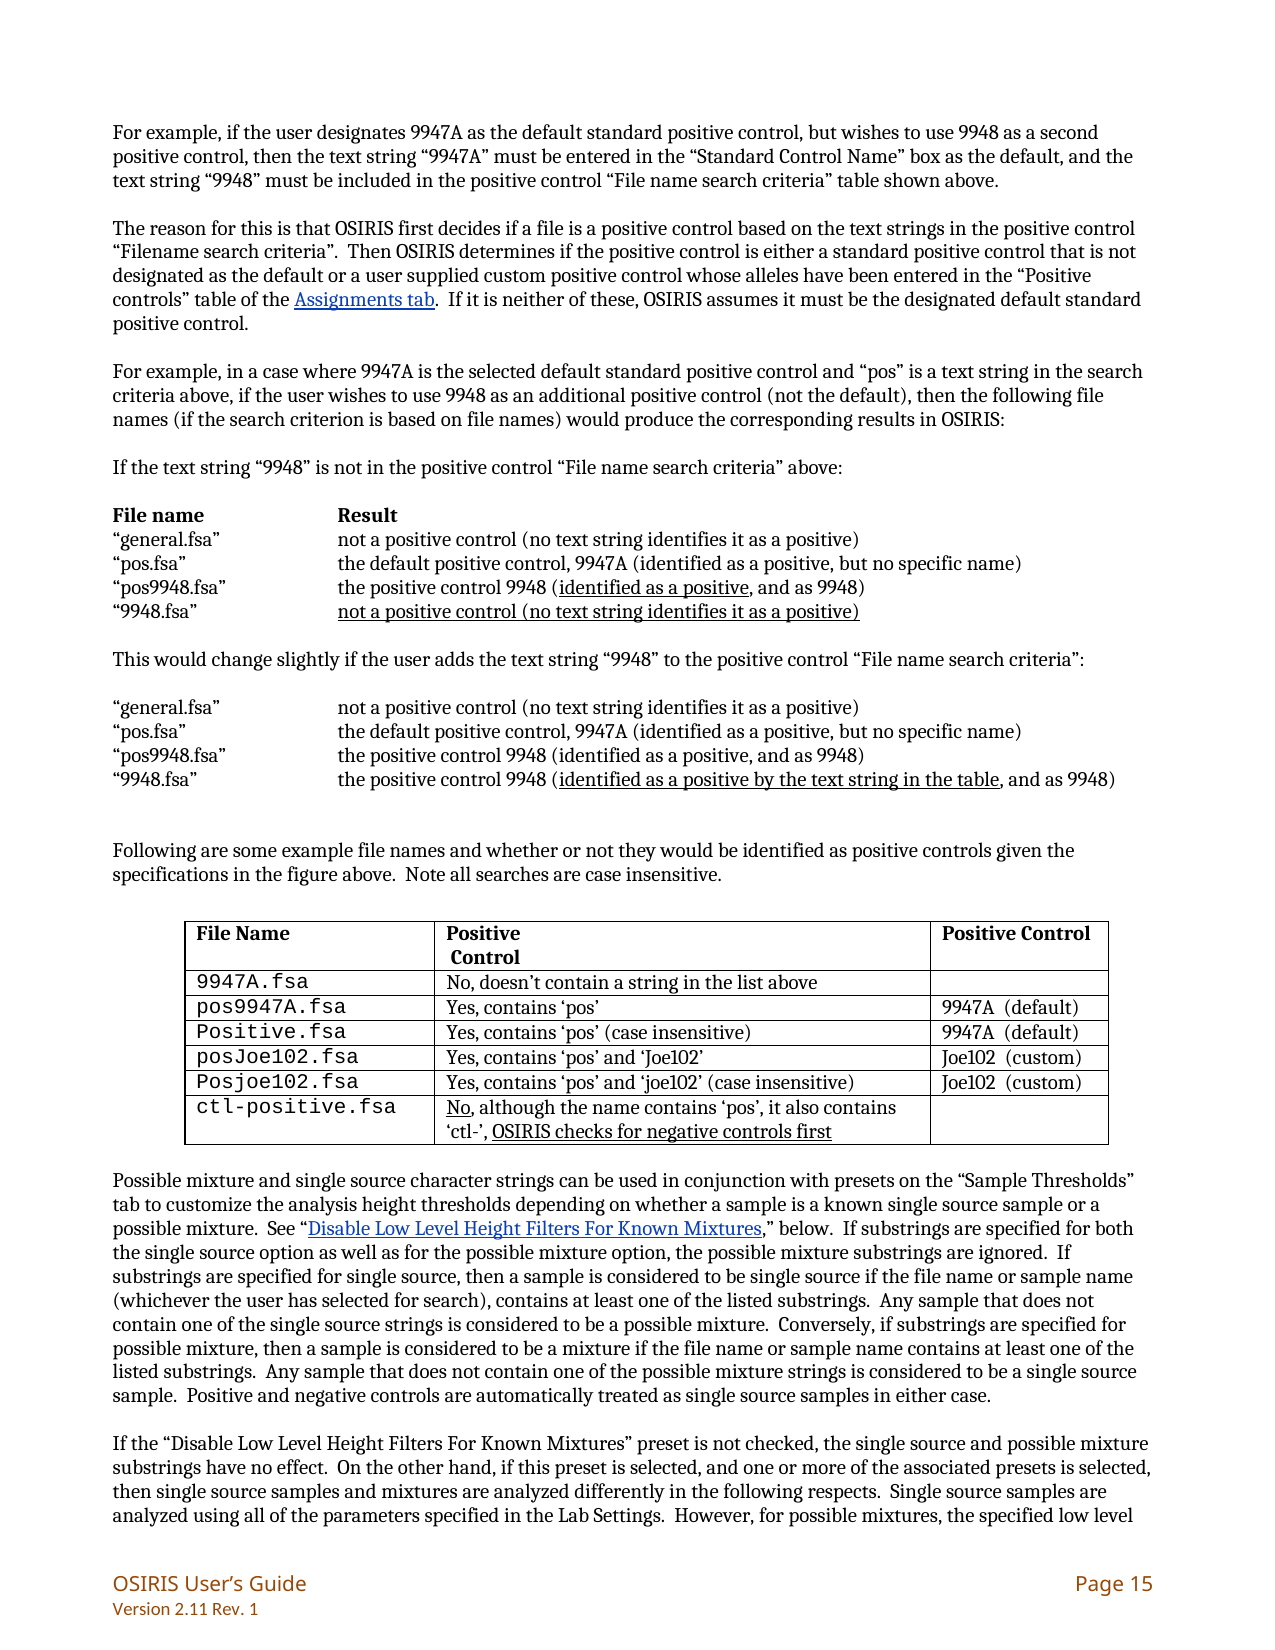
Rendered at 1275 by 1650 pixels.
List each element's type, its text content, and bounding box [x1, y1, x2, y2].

text For example, if the user designates 9947A as the default standard positive control, but wishes to use 9948 as a second positive control, then the text string “9947A” must be entered in the “Standard Control Name” box as the default, and the text string “9948” must be included in the positive control “File name search criteria” table shown above. [112, 120, 1162, 192]
table_cell 9947A.fsa [186, 971, 434, 994]
table_cell Joe102 (custom) [931, 1071, 1108, 1094]
text For example, in a case where 9947A is the selected default standard positive control and “pos” is a text string in the search criteria above, if the user wishes to use 9948 as an additional positive control (not the default), then the following file names (if the search criterion is based on file names) would produce the corresponding results in OSIRIS: [112, 360, 1162, 432]
text “pos9948.fsa” the positive control 9948 (identified as a positive, and as 9948) [112, 743, 1162, 767]
table_cell 9947A (default) [931, 996, 1108, 1019]
table_cell Joe102 (custom) [931, 1046, 1108, 1069]
text “pos.fsa” the default positive control, 9947A (identified as a positive, but no specific name) [112, 719, 1162, 743]
table_cell 9947A (default) [931, 1021, 1108, 1044]
table_cell Yes, contains ‘pos’ (case insensitive) [435, 1021, 930, 1044]
table_cell Yes, contains ‘pos’ and ‘Joe102’ [435, 1046, 930, 1069]
table_cell ctl-positive.fsa [186, 1096, 434, 1143]
text “general.fsa” not a positive control (no text string identifies it as a positive) [112, 528, 1162, 552]
text “9948.fsa” the positive control 9948 (identified as a positive by the text string in the table, and as 9948) [112, 767, 1162, 791]
table_cell pos9947A.fsa [186, 996, 434, 1019]
table_cell [931, 1096, 1108, 1143]
text “9948.fsa” not a positive control (no text string identifies it as a positive) [112, 599, 1162, 623]
text If the text string “9948” is not in the positive control “File name search criteria” above: [112, 456, 1162, 480]
text Following are some example file names and whether or not they would be identified as positive controls given the specifications in the figure above. Note all searches are case insensitive. [112, 839, 1162, 887]
table_cell No, although the name contains ‘pos’, it also contains ‘ctl-’, OSIRIS checks for negative controls first [435, 1096, 930, 1143]
table_cell posJoe102.fsa [186, 1046, 434, 1069]
text This would change slightly if the user adds the text string “9948” to the positive control “File name search criteria”: [112, 647, 1162, 671]
text The reason for this is that OSIRIS first decides if a file is a positive control based on the text strings in the positive control “Filename search criteria”. Then OSIRIS determines if the positive control is either a standard positive control that is not designated as the default or a user supplied custom positive control whose alleles have been entered in the “Positive controls” table of the Assignments tab. If it is neither of these, OSIRIS assumes it must be the designated default standard positive control. [112, 216, 1162, 336]
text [112, 1432, 1162, 1528]
table_cell [931, 971, 1108, 994]
table_cell Posjoe102.fsa [186, 1071, 434, 1094]
table_cell Positive.fsa [186, 1021, 434, 1044]
text File name Result [112, 504, 1162, 528]
table_cell Yes, contains ‘pos’ and ‘joe102’ (case insensitive) [435, 1071, 930, 1094]
table_cell Yes, contains ‘pos’ [435, 996, 930, 1019]
text “pos.fsa” the default positive control, 9947A (identified as a positive, but no specific name) [112, 552, 1162, 576]
table_header File Name [186, 922, 434, 969]
text “general.fsa” not a positive control (no text string identifies it as a positive) [112, 695, 1162, 719]
text Possible mixture and single source character strings can be used in conjunction with presets on the “Sample Thresholds” tab to customize the analysis height thresholds depending on whether a sample is a known single source sample or a possible mixture. See “Disable Low Level Height Filters For Known Mixtures,” below. If substrings are specified for both the single source option as well as for the possible mixture option, the possible mixture substrings are ignored. If substrings are specified for single source, then a sample is considered to be single source if the file name or sample name (whichever the user has selected for search), contains at least one of the listed substrings. Any sample that does not contain one of the single source strings is considered to be a possible mixture. Conversely, if substrings are specified for possible mixture, then a sample is considered to be a mixture if the file name or sample name contains at least one of the listed substrings. Any sample that does not contain one of the possible mixture strings is considered to be a single source sample. Positive and negative controls are automatically treated as single source samples in either case. [112, 1168, 1162, 1408]
table_header Positive Control [435, 922, 930, 969]
table_cell No, doesn’t contain a string in the list above [435, 971, 930, 994]
table_header Positive Control [931, 922, 1108, 969]
text “pos9948.fsa” the positive control 9948 (identified as a positive, and as 9948) [112, 576, 1162, 599]
